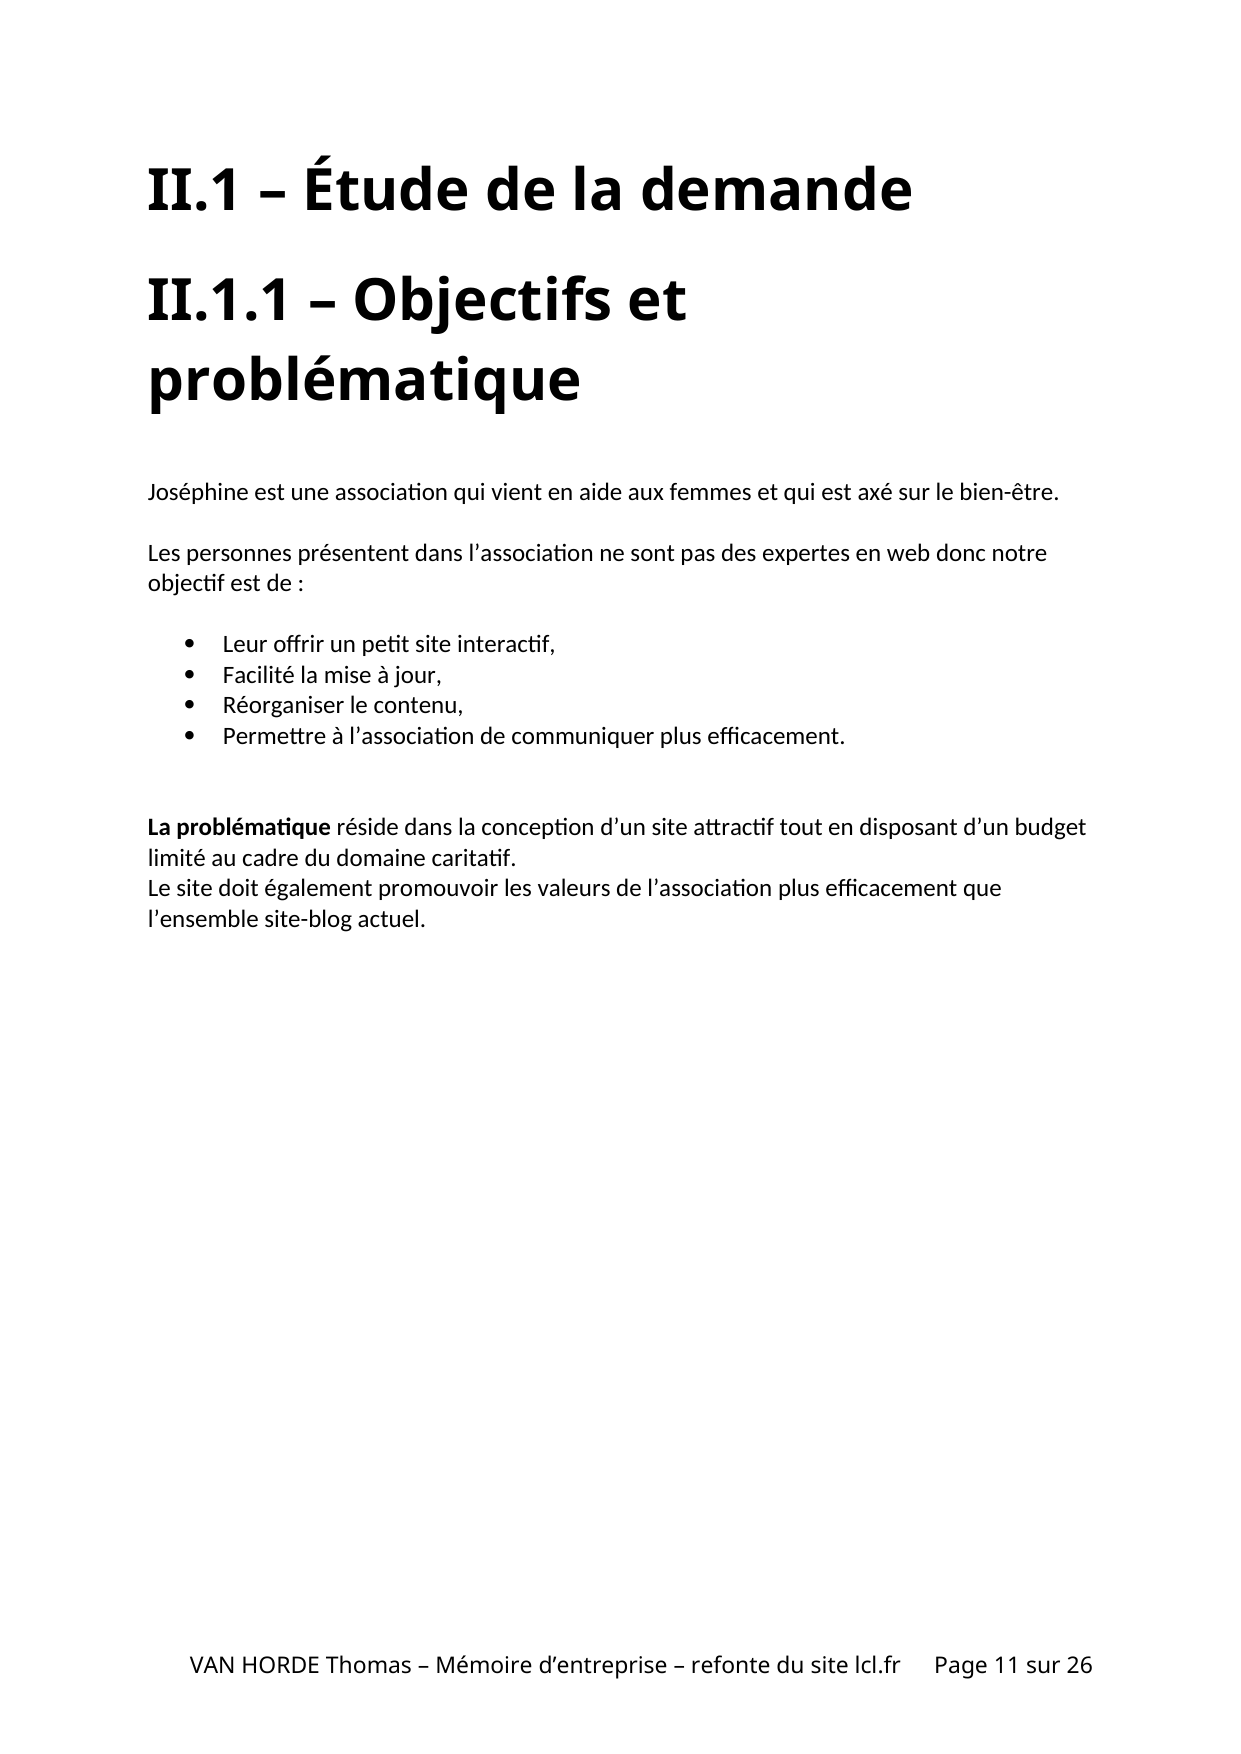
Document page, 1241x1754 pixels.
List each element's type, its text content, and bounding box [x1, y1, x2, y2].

text II.1 – Étude de la demande [148, 148, 1093, 227]
list Réorganiser le contenu, [185, 689, 1093, 720]
text La problématique réside dans la conception d’un site attractif tout en disposant d’un budget limité au cadre du domaine caritatif. [148, 812, 1093, 873]
text II.1.1 – Objectifs et problématique [148, 258, 1093, 417]
list Permettre à l’association de communiquer plus efficacement. [185, 720, 1093, 751]
text Le site doit également promouvoir les valeurs de l’association plus efficacement que l’ensemble site-blog actuel. [148, 873, 1093, 934]
text Les personnes présentent dans l’association ne sont pas des expertes en web donc notre objectif est de : [148, 537, 1093, 598]
list Facilité la mise à jour, [185, 659, 1093, 689]
text Joséphine est une association qui vient en aide aux femmes et qui est axé sur le bien-être. [148, 476, 1093, 506]
list Leur offrir un petit site interactif, [185, 628, 1093, 659]
